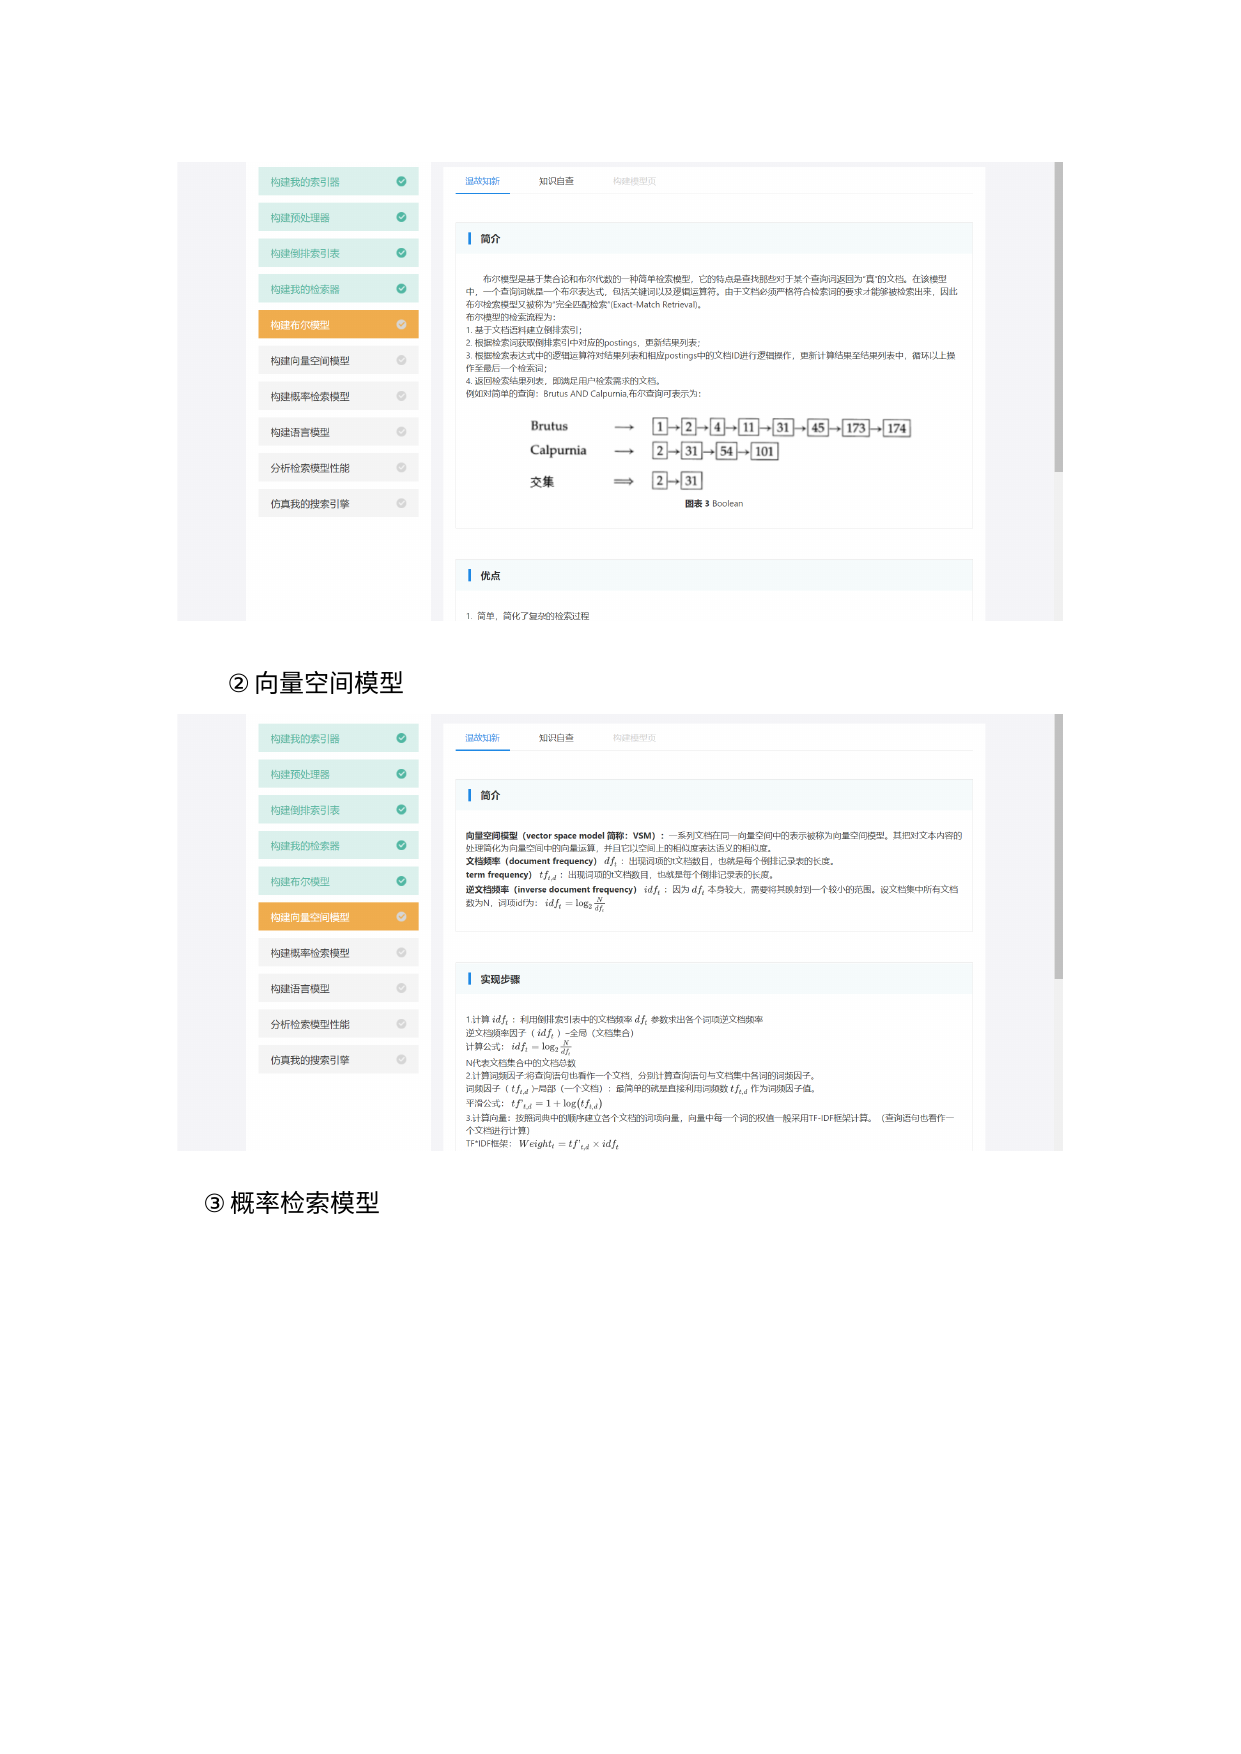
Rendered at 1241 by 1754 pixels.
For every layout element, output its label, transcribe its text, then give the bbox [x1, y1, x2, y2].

text ③概率检索模型 [177, 1169, 1063, 1234]
picture [177, 162, 1063, 621]
picture [177, 714, 1063, 1151]
text ②向量空间模型 [177, 649, 1063, 714]
